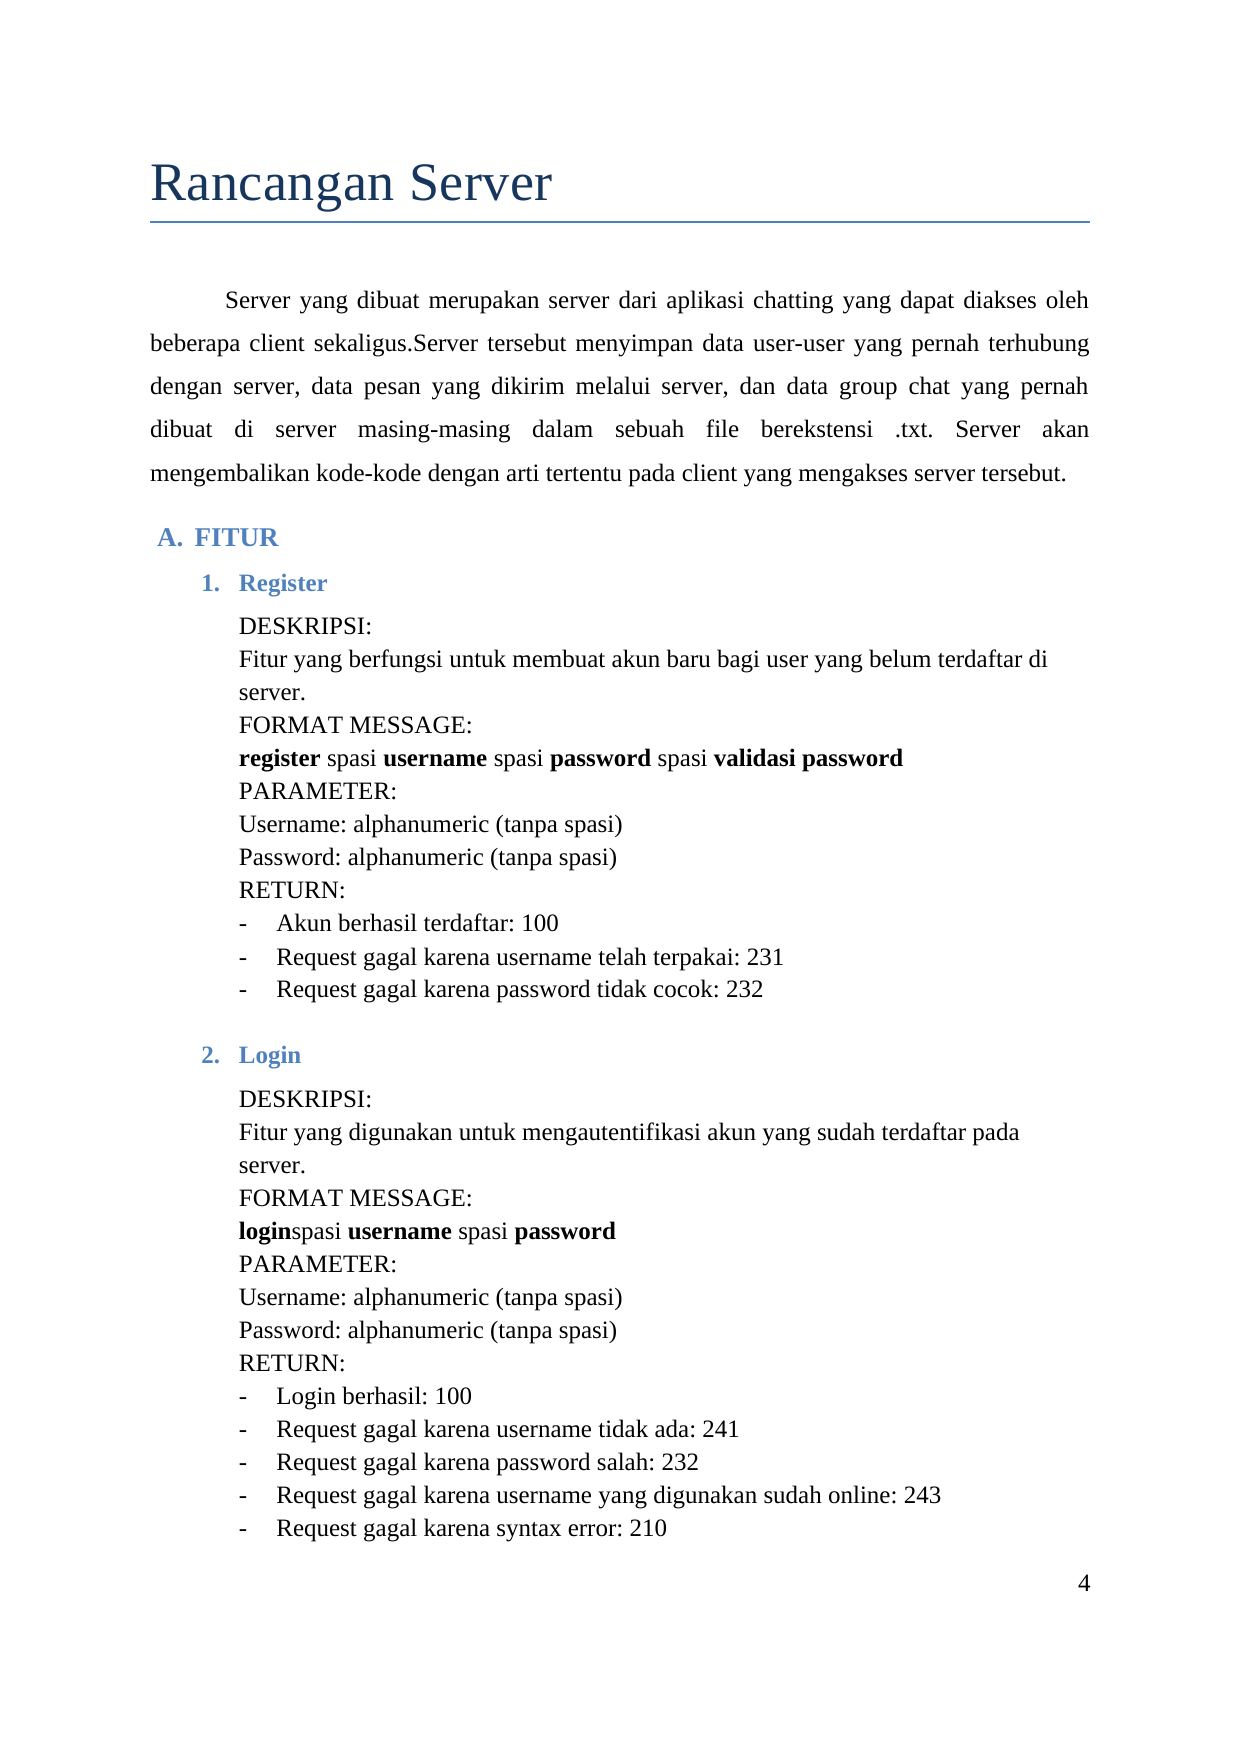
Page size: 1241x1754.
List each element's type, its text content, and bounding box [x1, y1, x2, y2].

subtitle Register [201, 568, 1090, 597]
list Akun berhasil terdaftar: 100 [239, 908, 1090, 937]
text PARAMETER: [239, 776, 1090, 805]
text FORMAT MESSAGE: [239, 710, 1090, 739]
text RETURN: [239, 1348, 1090, 1377]
list Request gagal karena username telah terpakai: 231 [239, 942, 1090, 970]
text register spasi username spasi password spasi validasi password [239, 743, 1090, 772]
subtitle Login [201, 1041, 1090, 1069]
text Password: alphanumeric (tanpa spasi) [239, 842, 1090, 871]
text DESKRIPSI: [239, 1084, 1090, 1112]
text PARAMETER: [239, 1249, 1090, 1278]
list Request gagal karena username yang digunakan sudah online: 243 [239, 1480, 1090, 1509]
text Fitur yang digunakan untuk mengautentifikasi akun yang sudah terdaftar pada server. [239, 1117, 1090, 1178]
text Password: alphanumeric (tanpa spasi) [239, 1315, 1090, 1344]
list Login berhasil: 100 [239, 1381, 1090, 1410]
text Fitur yang berfungsi untuk membuat akun baru bagi user yang belum terdaftar di server. [239, 644, 1090, 706]
list Request gagal karena password salah: 232 [239, 1447, 1090, 1476]
text RETURN: [239, 876, 1090, 904]
text DESKRIPSI: [239, 611, 1090, 640]
list Request gagal karena syntax error: 210 [239, 1513, 1090, 1542]
text loginspasi username spasi password [239, 1216, 1090, 1244]
text Username: alphanumeric (tanpa spasi) [239, 1282, 1090, 1311]
list Request gagal karena username tidak ada: 241 [239, 1414, 1090, 1443]
list Request gagal karena password tidak cocok: 232 [239, 974, 1090, 1003]
text FORMAT MESSAGE: [239, 1183, 1090, 1212]
text Username: alphanumeric (tanpa spasi) [239, 809, 1090, 838]
